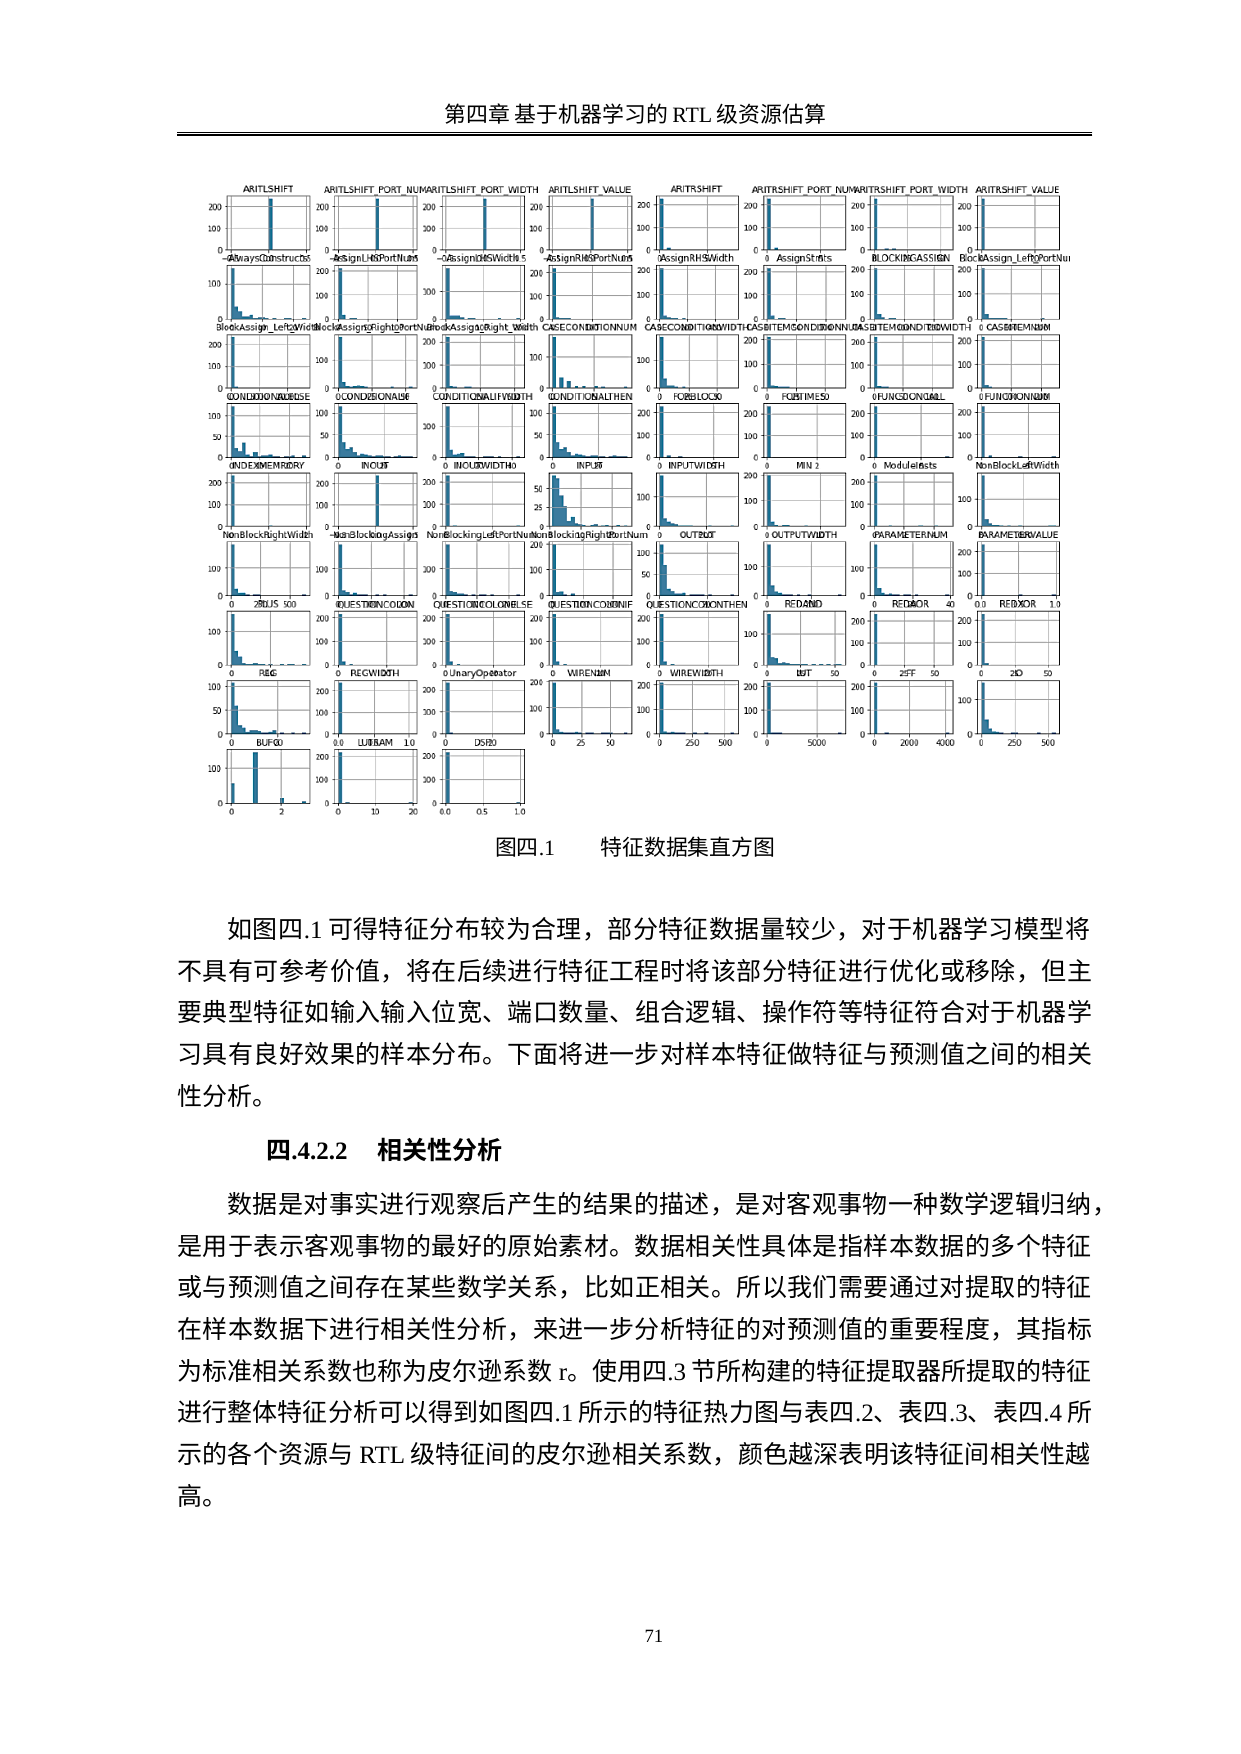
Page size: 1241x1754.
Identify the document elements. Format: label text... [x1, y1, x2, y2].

text 数据是对事实进行观察后产生的结果的描述，是对客观事物一种数学逻辑归纳，是用于表示客观事物的最好的原始素材。数据相关性具体是指样本数据的多个特征或与预测值之间存在某些数学关系，比如正相关。所以我们需要通过对提取的特征在样本数据下进行相关性分析，来进一步分析特征的对预测值的重要程度，其指标为标准相关系数也称为皮尔逊系数r。使用4.3节所构建的特征提取器所提取的特征进行整体特征分析可以得到如图4.17所示的特征热力图与表4.4、表4.5、表4.6所示的各个资源与RTL级特征间的皮尔逊相关系数，颜色越深表明该特征间相关性越高。 [177, 1180, 1092, 1513]
subtitle 相关性分析 [266, 1126, 1092, 1168]
picture [199, 177, 1070, 822]
text 如图4.16可得特征分布较为合理，部分特征数据量较少，对于机器学习模型将不具有可参考价值，将在后续进行特征工程时将该部分特征进行优化或移除，但主要典型特征如输入输入位宽、端口数量、组合逻辑、操作符等特征符合对于机器学习具有良好效果的样本分布。下面将进一步对样本特征做特征与预测值之间的相关性分析。 [177, 905, 1092, 1113]
text 特征数据集直方图 [177, 822, 1092, 863]
